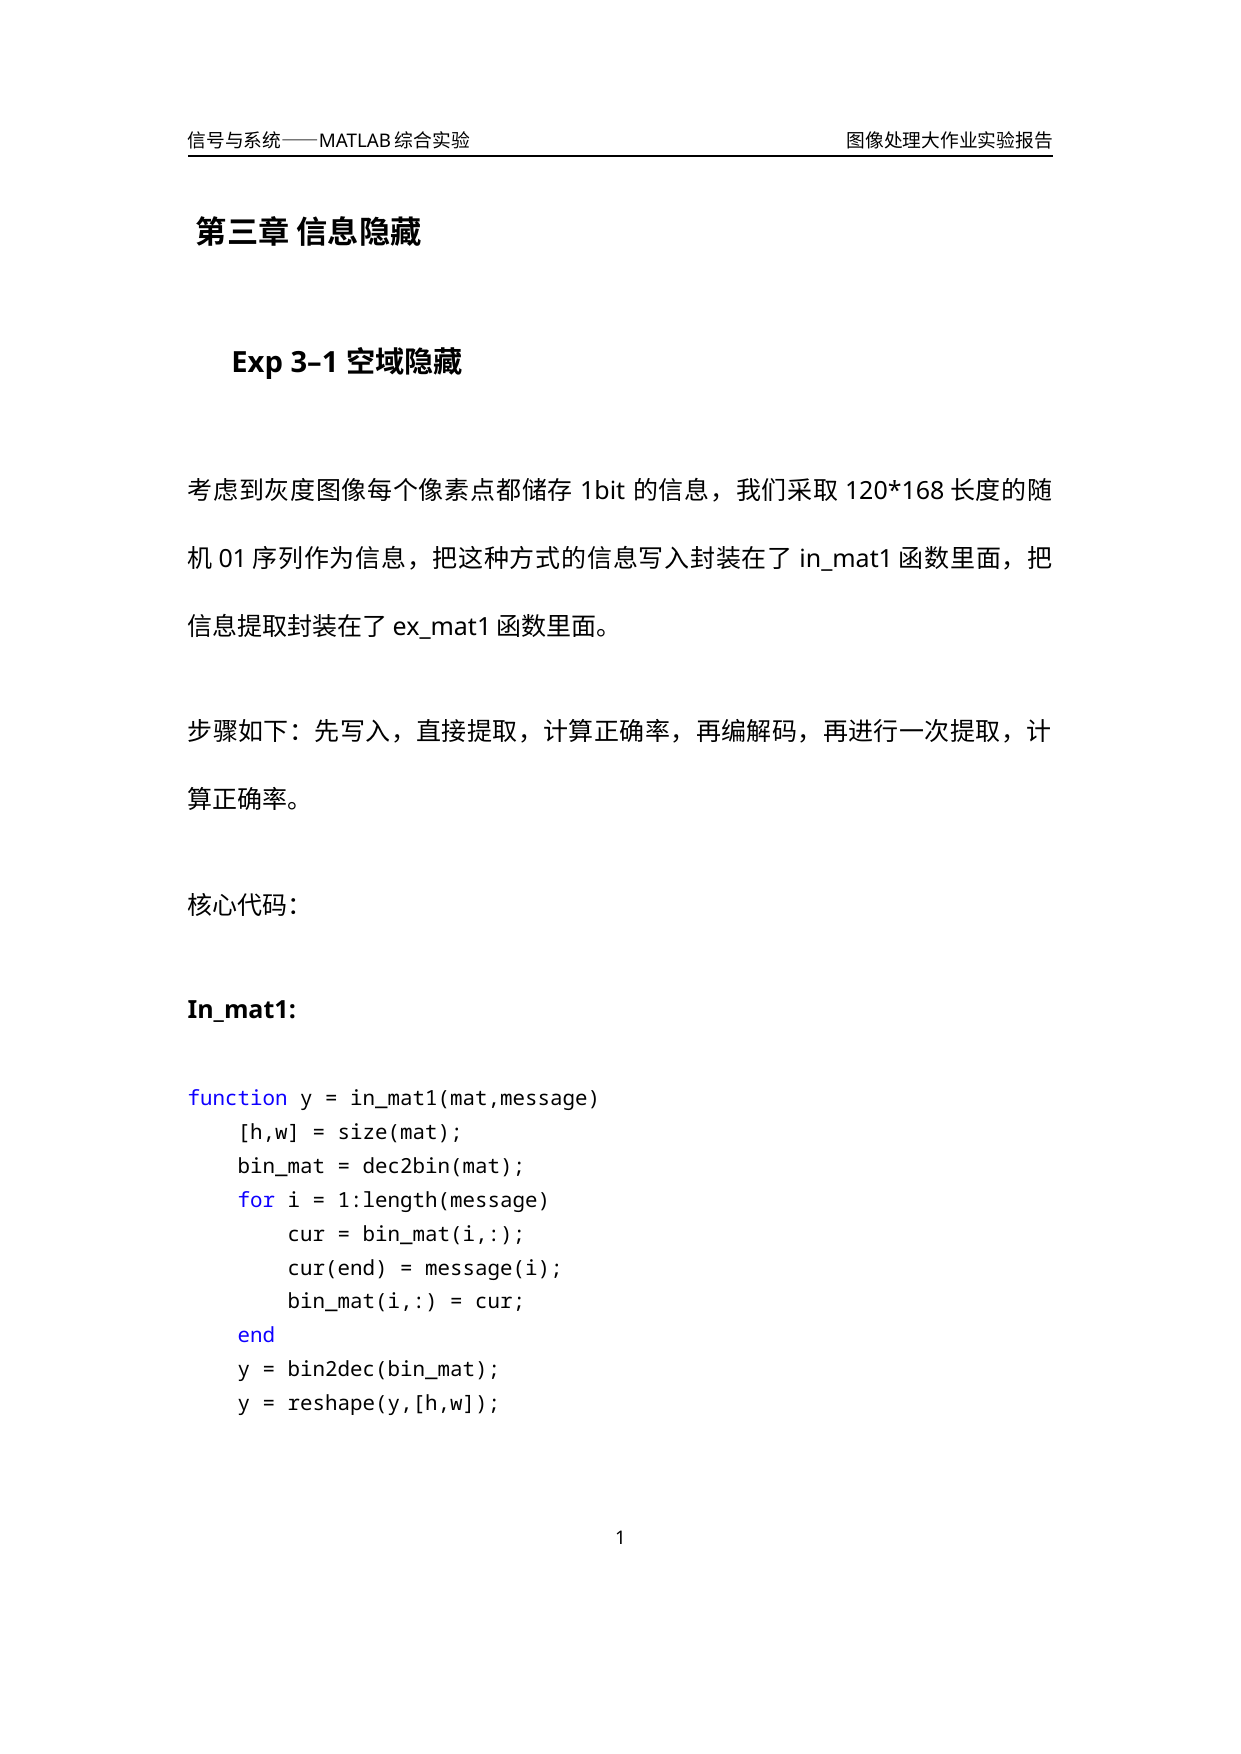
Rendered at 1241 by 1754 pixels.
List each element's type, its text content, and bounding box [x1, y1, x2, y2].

text y = reshape(y,[h,w]); [187, 1386, 1053, 1420]
text bin_mat(i,:) = cur; [187, 1284, 1053, 1318]
text bin_mat = dec2bin(mat); [187, 1148, 1053, 1182]
text function y = in_mat1(mat,message) [187, 1080, 1053, 1114]
subtitle Exp 3–1 空域隐藏 [187, 326, 1053, 394]
subtitle 第三章 信息隐藏 [187, 196, 1053, 263]
text for i = 1:length(message) [187, 1182, 1053, 1216]
text cur = bin_mat(i,:); [187, 1216, 1053, 1250]
text [h,w] = size(mat); [187, 1114, 1053, 1148]
text 核心代码： [187, 869, 1053, 937]
text end [187, 1318, 1053, 1352]
text cur(end) = message(i); [187, 1250, 1053, 1284]
text 考虑到灰度图像每个像素点都储存1bit 的信息，我们采取120*168长度的随机01序列作为信息，把这种方式的信息写入封装在了in_mat1函数里面，把信息提取封装在了ex_mat1函数里面。 [187, 455, 1053, 658]
text 步骤如下：先写入，直接提取，计算正确率，再编解码，再进行一次提取，计算正确率。 [187, 696, 1053, 832]
text In_mat1: [187, 975, 1053, 1043]
text y = bin2dec(bin_mat); [187, 1352, 1053, 1386]
